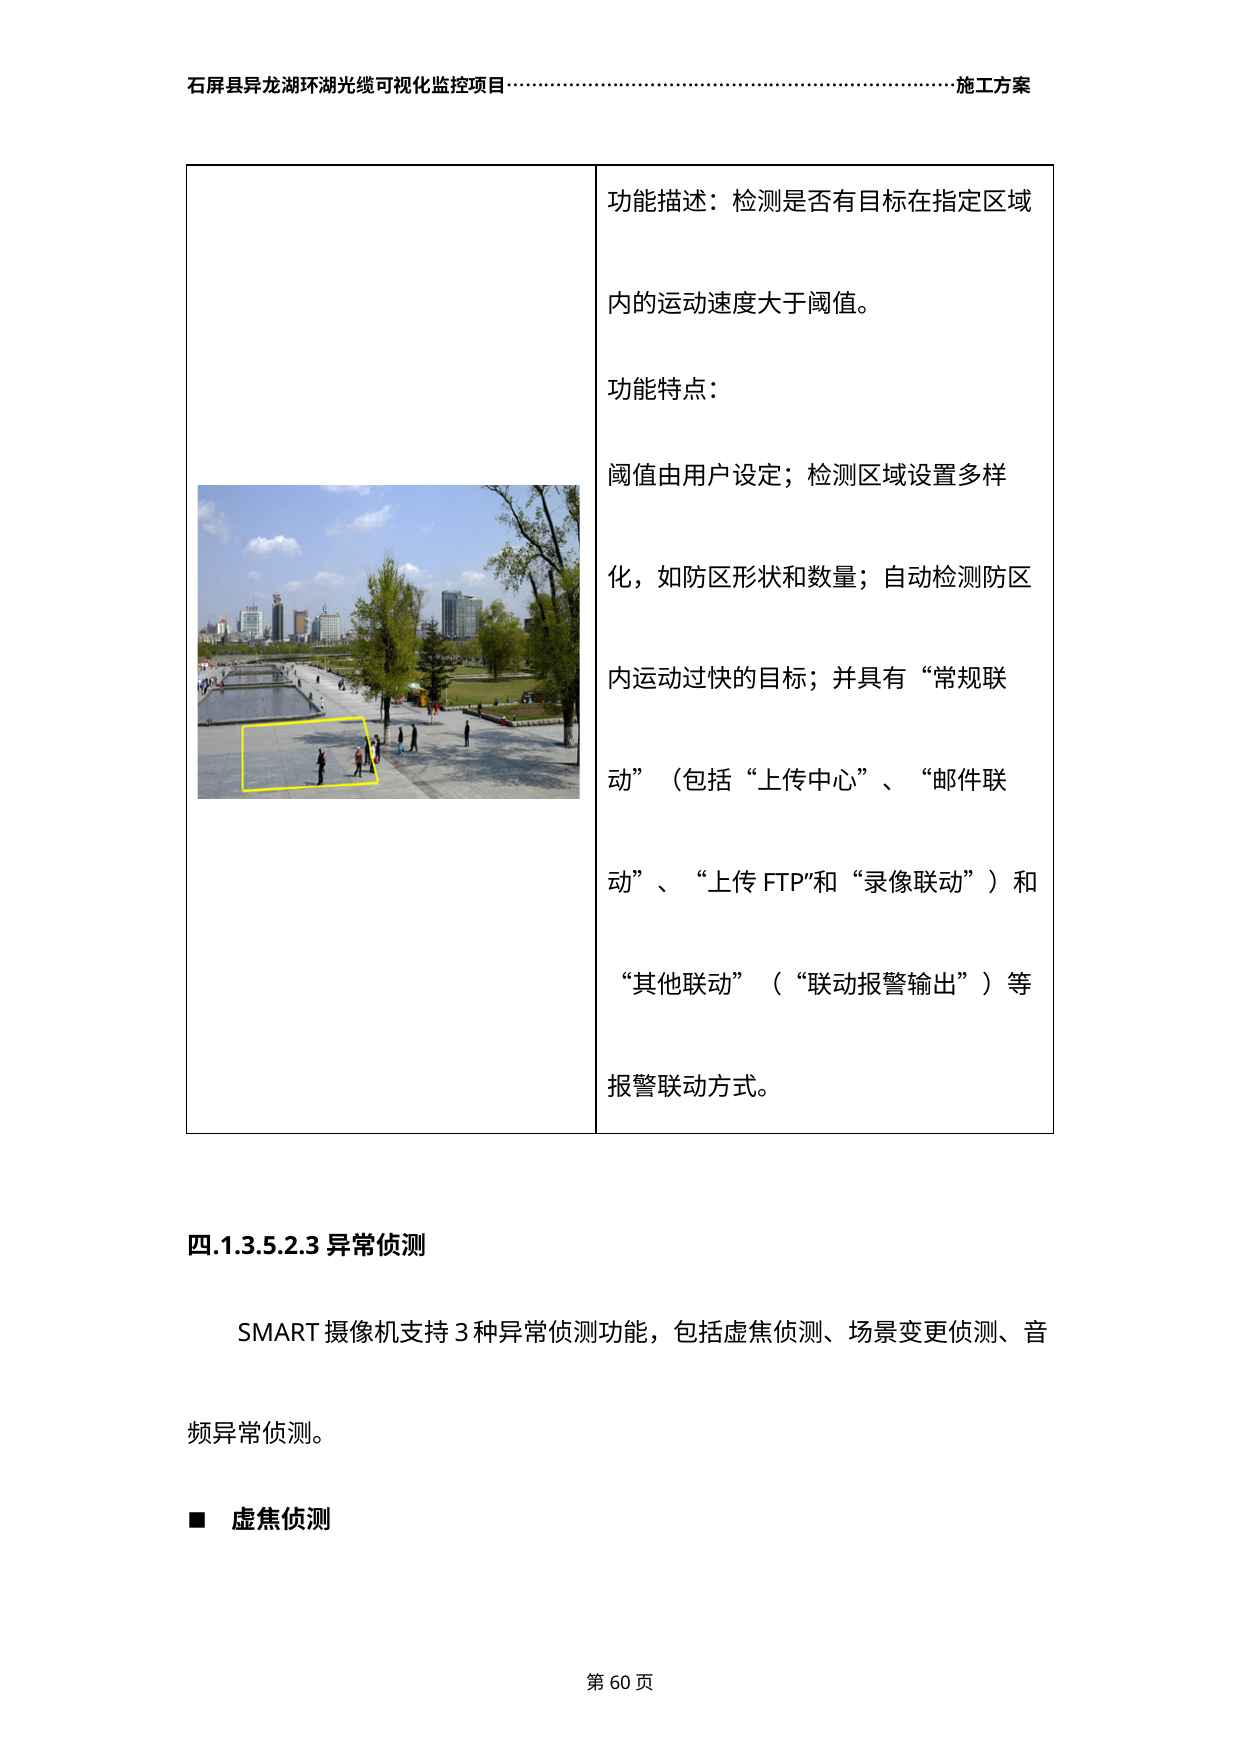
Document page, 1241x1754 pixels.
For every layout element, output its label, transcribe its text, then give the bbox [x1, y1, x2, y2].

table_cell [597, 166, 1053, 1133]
subtitle 异常侦测 [187, 1210, 1053, 1278]
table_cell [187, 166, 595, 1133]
text SMART摄像机支持3种异常侦测功能，包括虚焦侦测、场景变更侦测、音频异常侦测。 [187, 1296, 1053, 1466]
picture [197, 485, 580, 799]
list 虚焦侦测 [187, 1484, 1053, 1552]
